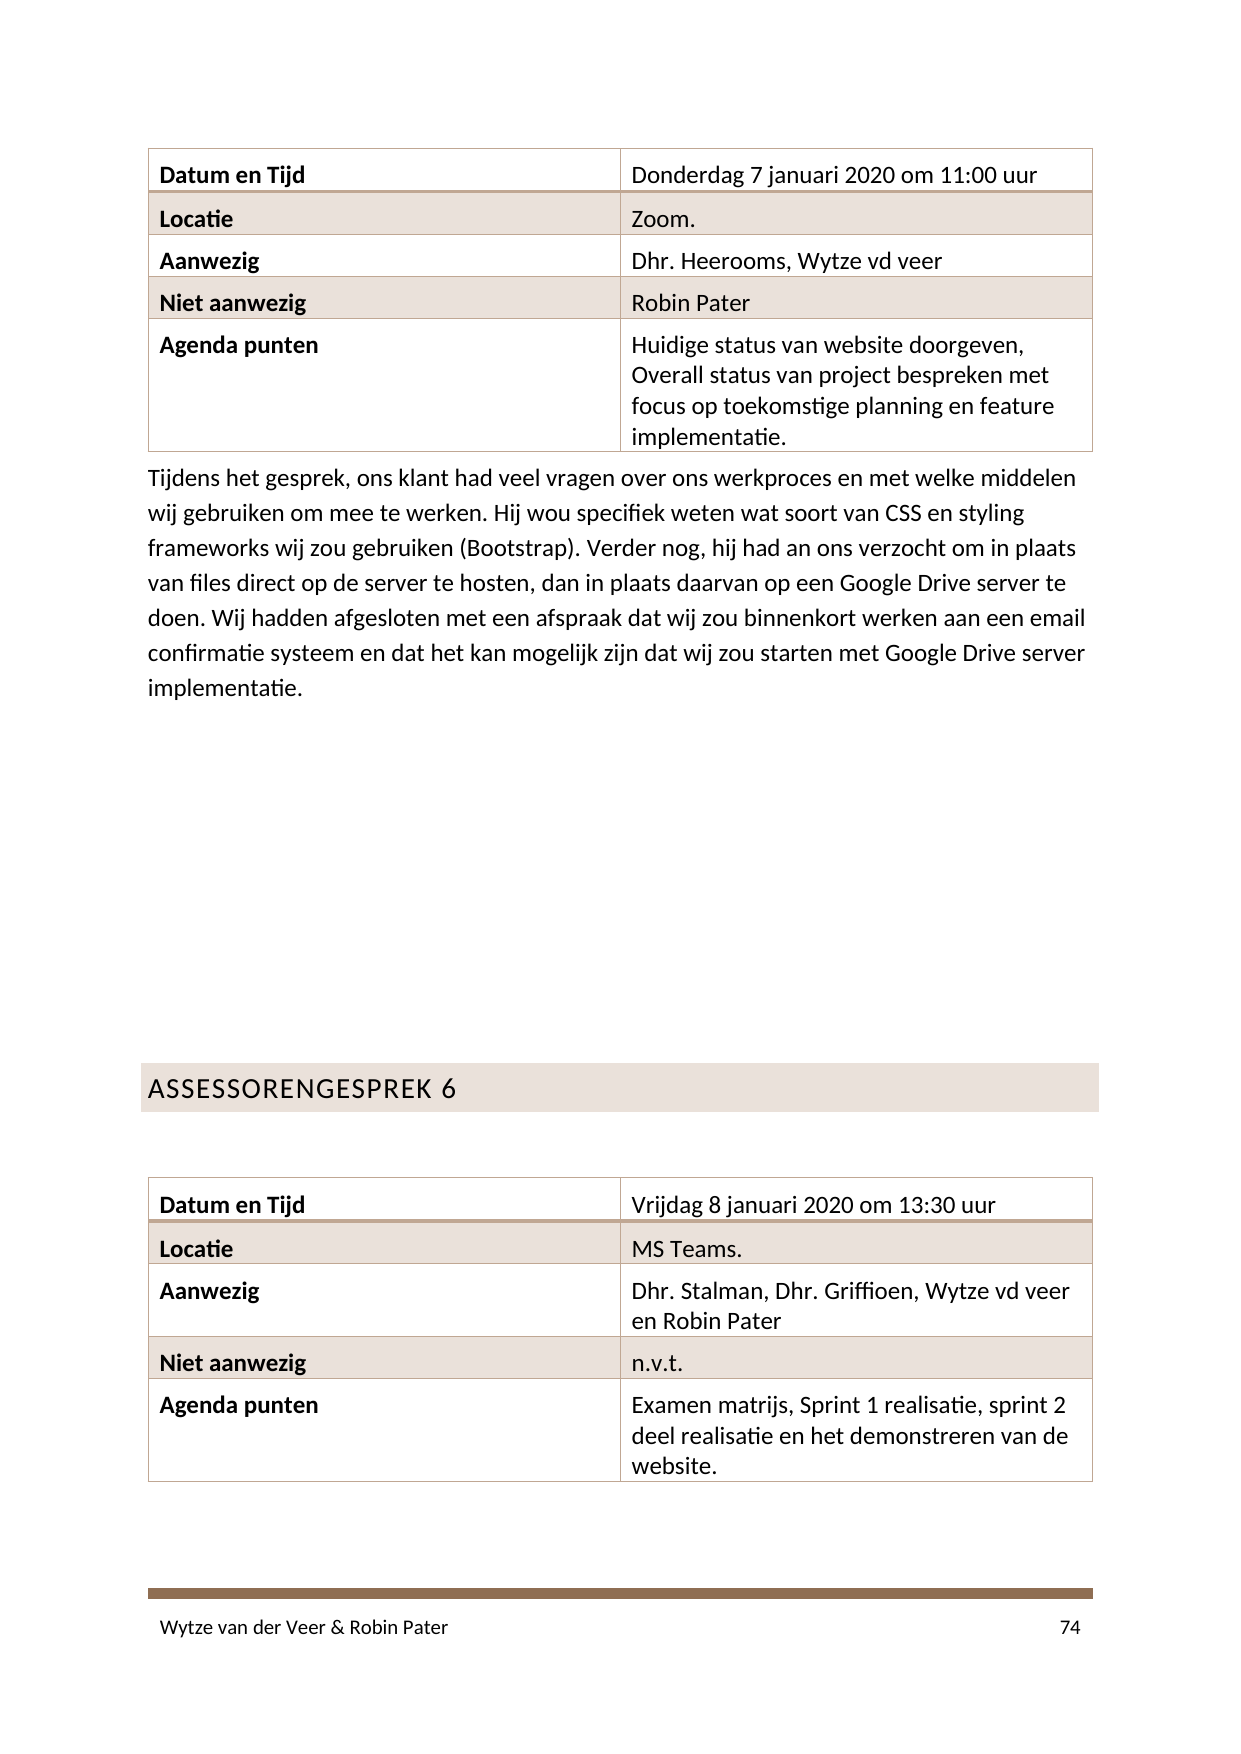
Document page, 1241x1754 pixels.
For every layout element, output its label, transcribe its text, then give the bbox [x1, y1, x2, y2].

table_cell Locatie [149, 193, 620, 234]
table_header Donderdag 7 januari 2020 om 11:00 uur [621, 149, 1092, 189]
table_header Vrijdag 8 januari 2020 om 13:30 uur [621, 1178, 1092, 1219]
table_cell Robin Pater [621, 277, 1092, 318]
table_cell Dhr. Stalman, Dhr. Griffioen, Wytze vd veer en Robin Pater [621, 1264, 1092, 1336]
table_cell n.v.t. [621, 1337, 1092, 1378]
table_cell Huidige status van website doorgeven, Overall status van project bespreken met focus op toekomstige planning en feature implementatie. [621, 319, 1092, 451]
table_cell Aanwezig [149, 1264, 620, 1336]
subtitle Assessorengesprek 6 [148, 1070, 1093, 1105]
text Tijdens het gesprek, ons klant had veel vragen over ons werkproces en met welke middelen wij gebruiken om mee te werken. Hij wou specifiek weten wat soort van CSS en styling frameworks wij zou gebruiken (Bootstrap). Verder nog, hij had an ons verzocht om in plaats van files direct op de server te hosten, dan in plaats daarvan op een Google Drive server te doen. Wij hadden afgesloten met een afspraak dat wij zou binnenkort werken aan een email confirmatie systeem en dat het kan mogelijk zijn dat wij zou starten met Google Drive server implementatie. [148, 463, 1093, 703]
table_header Datum en Tijd [149, 1178, 620, 1219]
table_header Datum en Tijd [149, 149, 620, 189]
table_cell Niet aanwezig [149, 1337, 620, 1378]
table_cell Dhr. Heerooms, Wytze vd veer [621, 235, 1092, 276]
table_cell Locatie [149, 1223, 620, 1263]
table_cell Niet aanwezig [149, 277, 620, 318]
table_cell MS Teams. [621, 1223, 1092, 1263]
table_cell Aanwezig [149, 235, 620, 276]
table_cell Agenda punten [149, 1379, 620, 1481]
table_cell Agenda punten [149, 319, 620, 451]
table_cell Zoom. [621, 193, 1092, 234]
table_cell Examen matrijs, Sprint 1 realisatie, sprint 2 deel realisatie en het demonstreren van de website. [621, 1379, 1092, 1481]
